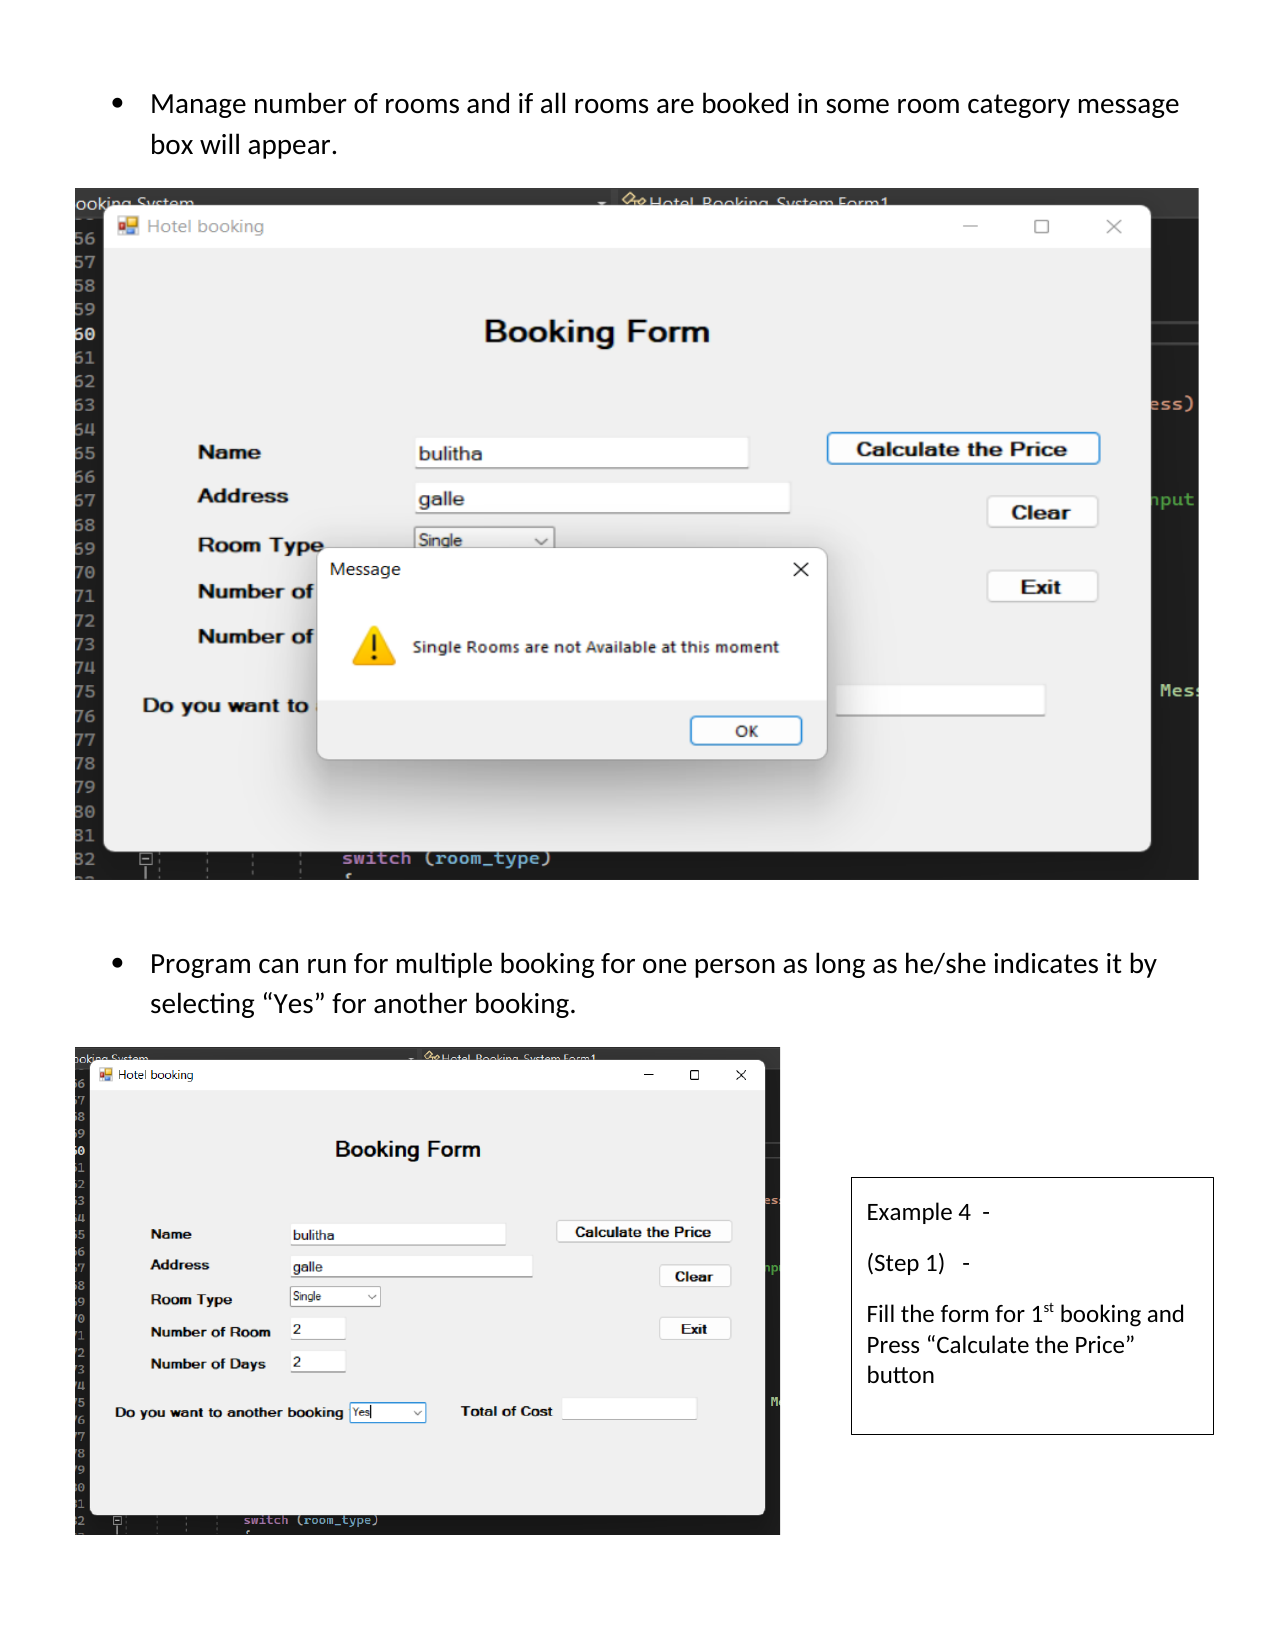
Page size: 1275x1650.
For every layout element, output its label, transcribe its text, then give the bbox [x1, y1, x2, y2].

list Program can run for multiple booking for one person as long as he/she indicates it by selecting “Yes” for another booking. [112, 945, 1200, 1021]
list Manage number of rooms and if all rooms are booked in some room category message box will appear. [112, 85, 1200, 162]
picture [75, 188, 1199, 880]
picture [75, 1047, 781, 1535]
